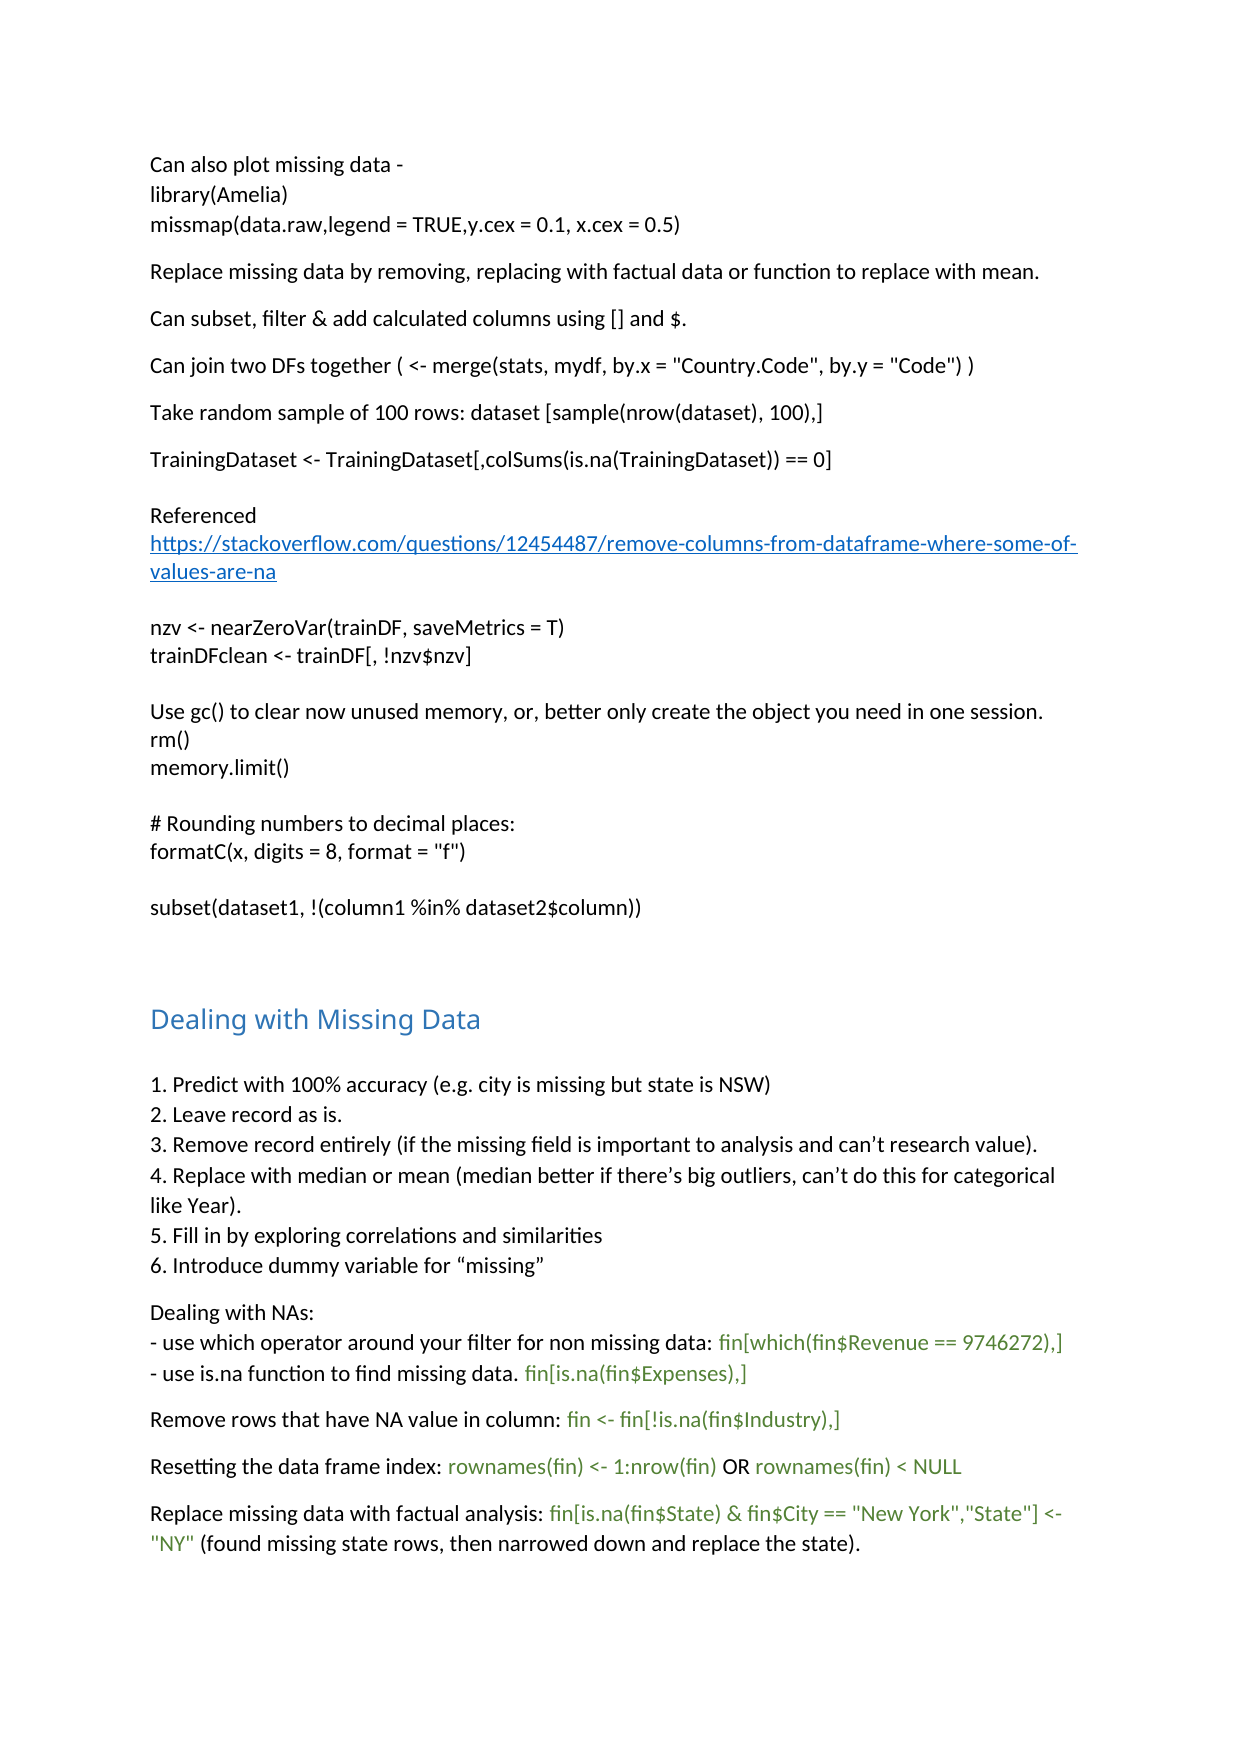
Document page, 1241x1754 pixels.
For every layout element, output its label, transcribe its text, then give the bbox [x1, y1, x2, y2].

text nzv <- nearZeroVar(trainDF, saveMetrics = T) trainDFclean <- trainDF[, !nzv$nzv] [150, 613, 1090, 669]
text https://stackoverflow.com/questions/12454487/remove-columns-from-dataframe-where-some-of-values-are-na [150, 529, 1090, 585]
text Remove rows that have NA value in column: fin <- fin[!is.na(fin$Industry),] [150, 1406, 1090, 1434]
text memory.limit() [150, 753, 1090, 781]
text rm() [150, 725, 1090, 753]
text subset(dataset1, !(column1 %in% dataset2$column)) [150, 893, 1090, 921]
text Can subset, filter & add calculated columns using [] and $. [150, 304, 1090, 332]
text Resetting the data frame index: rownames(fin) <- 1:nrow(fin) OR rownames(fin) < NULL [150, 1452, 1090, 1481]
text formatC(x, digits = 8, format = "f") [150, 837, 1090, 865]
text 1. Predict with 100% accuracy (e.g. city is missing but state is NSW) 2. Leave record as is. 3. Remove record entirely (if the missing field is important to analysis and can’t research value). 4. Replace with median or mean (median better if there’s big outliers, can’t do this for categorical like Year). 5. Fill in by exploring correlations and similarities 6. Introduce dummy variable for “missing” [150, 1040, 1090, 1279]
text Take random sample of 100 rows: dataset [sample(nrow(dataset), 100),] [150, 398, 1090, 426]
text # Rounding numbers to decimal places: [150, 809, 1090, 837]
text Replace missing data with factual analysis: fin[is.na(fin$State) & fin$City == "New York","State"] <- "NY" (found missing state rows, then narrowed down and replace the state). [150, 1499, 1090, 1558]
text Can join two DFs together ( <- merge(stats, mydf, by.x = "Country.Code", by.y = "Code") ) [150, 351, 1090, 379]
text TrainingDataset <- TrainingDataset[,colSums(is.na(TrainingDataset)) == 0] [150, 445, 1090, 473]
text Use gc() to clear now unused memory, or, better only create the object you need in one session. [150, 697, 1090, 725]
text Referenced [150, 501, 1090, 529]
text Can also plot missing data - library(Amelia) missmap(data.raw,legend = TRUE,y.cex = 0.1, x.cex = 0.5) [150, 150, 1090, 238]
text Replace missing data by removing, replacing with factual data or function to replace with mean. [150, 257, 1090, 285]
subtitle Dealing with Missing Data [150, 1000, 1090, 1037]
text Dealing with NAs: - use which operator around your filter for non missing data: fin[which(fin$Revenue == 9746272),] - use is.na function to find missing data. fin[is.na(fin$Expenses),] [150, 1298, 1090, 1387]
